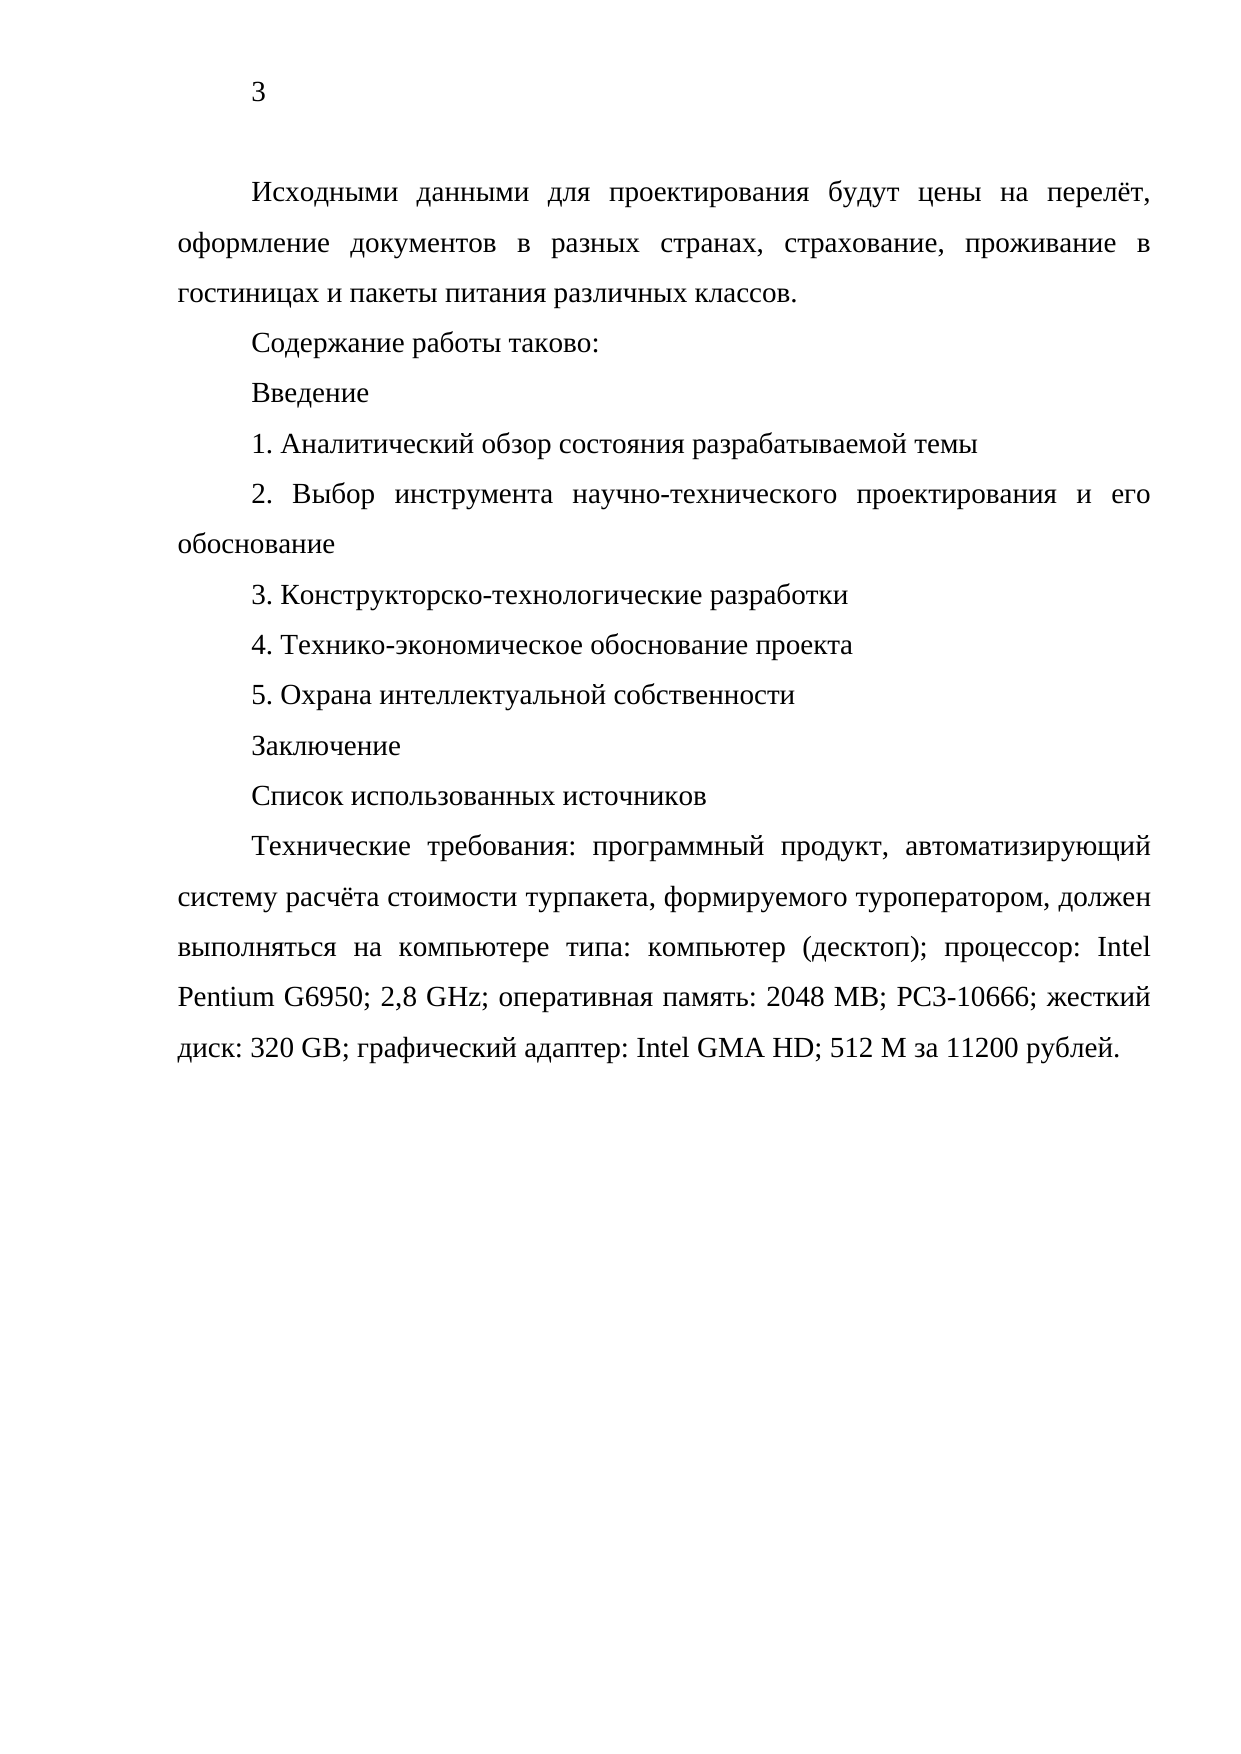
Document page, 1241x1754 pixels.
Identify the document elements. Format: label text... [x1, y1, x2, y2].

text Исходными данными для проектирования будут цены на перелёт, оформление документов в разных странах, страхование, проживание в гостиницах и пакеты питания различных классов. [177, 174, 1152, 308]
text 3. Конструкторско-технологические разработки [177, 577, 1152, 610]
text 4. Технико-экономическое обоснование проекта [177, 627, 1152, 661]
text 5. Охрана интеллектуальной собственности [177, 677, 1152, 711]
text Список использованных источников [177, 778, 1152, 812]
text Содержание работы таково: [177, 325, 1152, 359]
text Заключение [177, 728, 1152, 761]
text Технические требования: программный продукт, автоматизирующий систему расчёта стоимости турпакета, формируемого туроператором, должен выполняться на компьютере типа: компьютер (десктоп); процессор: Intel Pentium G6950; 2,8 GHz; оперативная память: 2048 MB; PC3-10666; жесткий диск: 320 GB; графический адаптер: Intel GMA HD; 512 M за 11200 рублей. [177, 828, 1152, 1063]
text 1. Аналитический обзор состояния разрабатываемой темы [177, 426, 1152, 459]
text 2. Выбор инструмента научно-технического проектирования и его обоснование [177, 476, 1152, 560]
text Введение [177, 376, 1152, 409]
